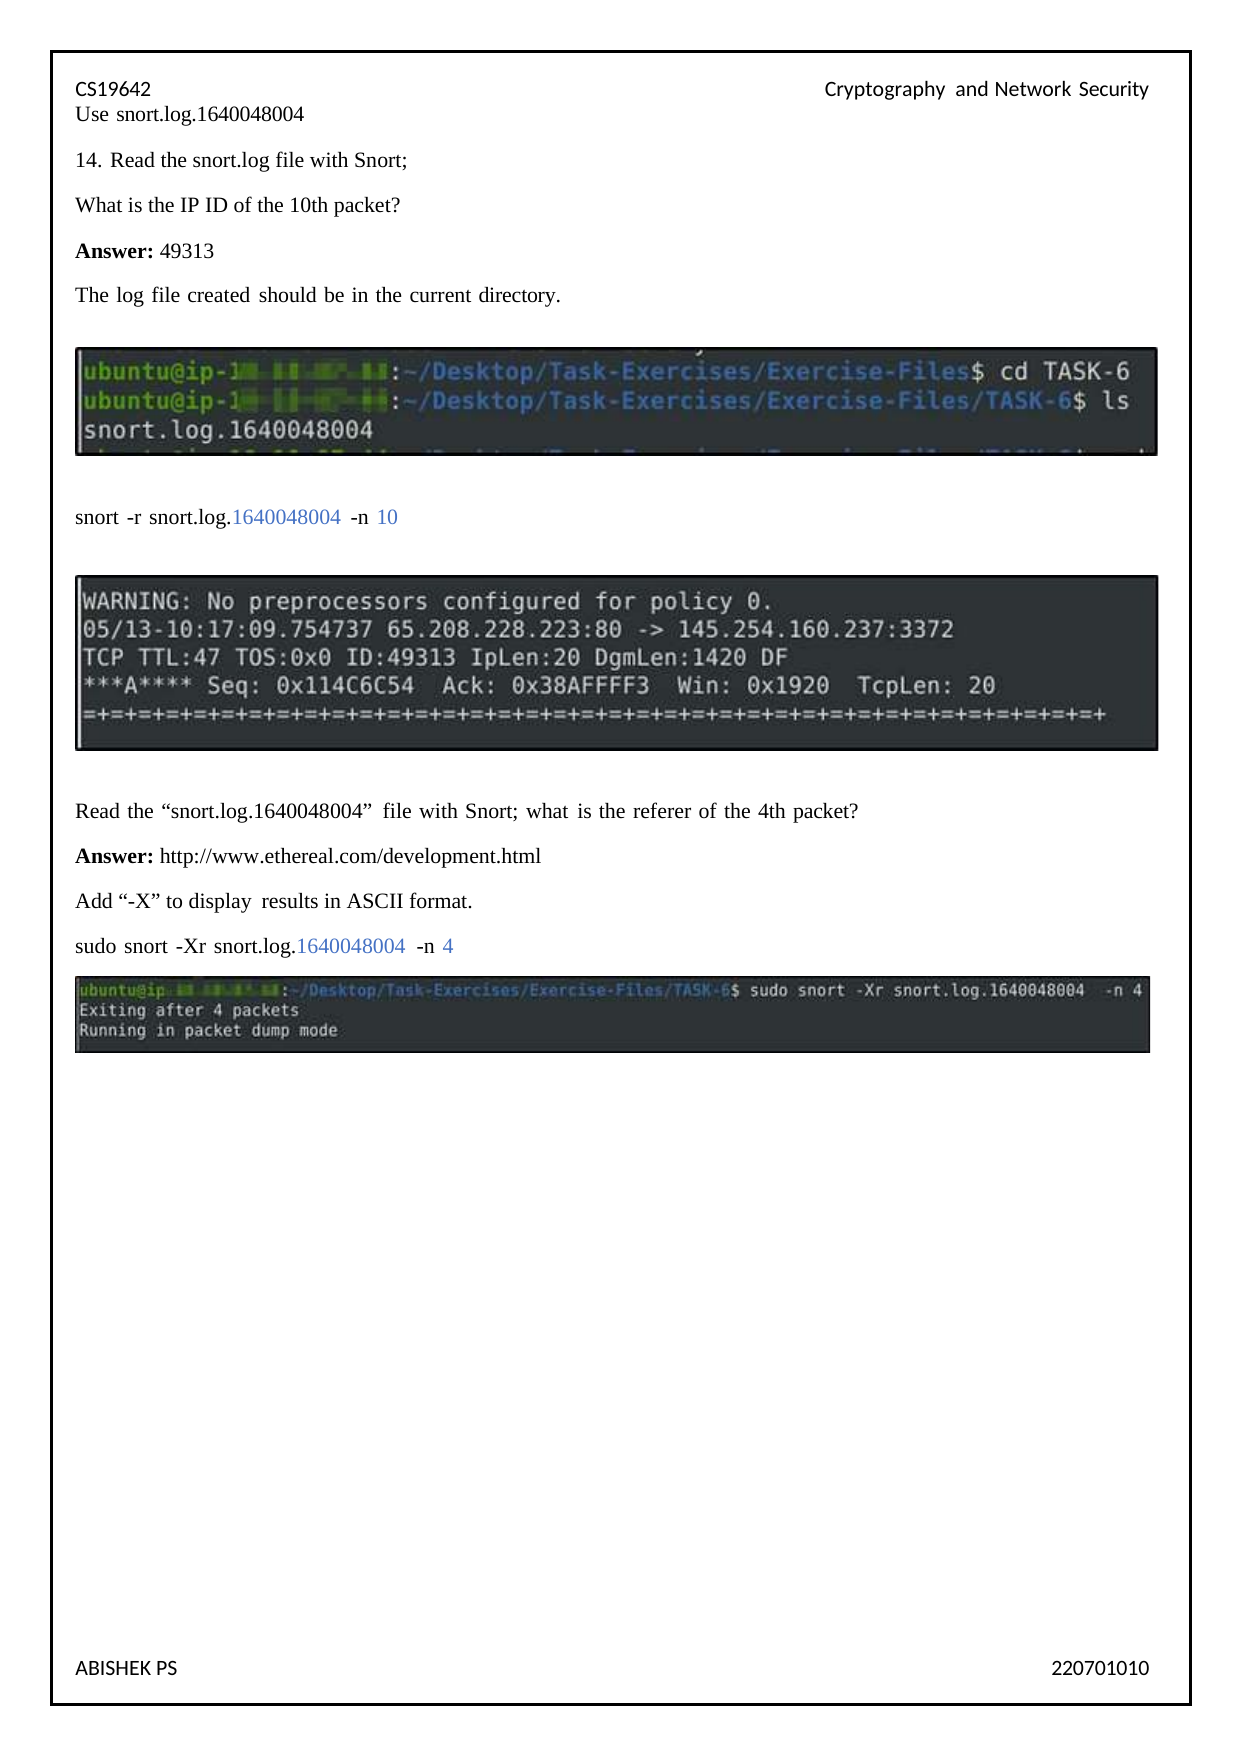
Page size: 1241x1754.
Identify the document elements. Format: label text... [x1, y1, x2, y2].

picture [75, 976, 1151, 1053]
text Read the “snort.log.1640048004” file with Snort; what is the referer of the 4th packet? [75, 798, 1166, 823]
text Answer: http://www.ethereal.com/development.html Add “-X” to display results in ASCII format. [75, 843, 567, 913]
text snort -r snort.log.1640048004 -n 10 [75, 504, 1166, 529]
picture [75, 347, 1158, 456]
picture [75, 575, 1159, 751]
text Use snort.log.1640048004 [75, 101, 1166, 127]
text The log file created should be in the current directory. [75, 283, 1166, 308]
text sudo snort -Xr snort.log.1640048004 -n 4 [75, 933, 1166, 958]
list Read the snort.log file with Snort; What is the IP ID of the 10th packet? Answer: 49313 [75, 147, 420, 263]
